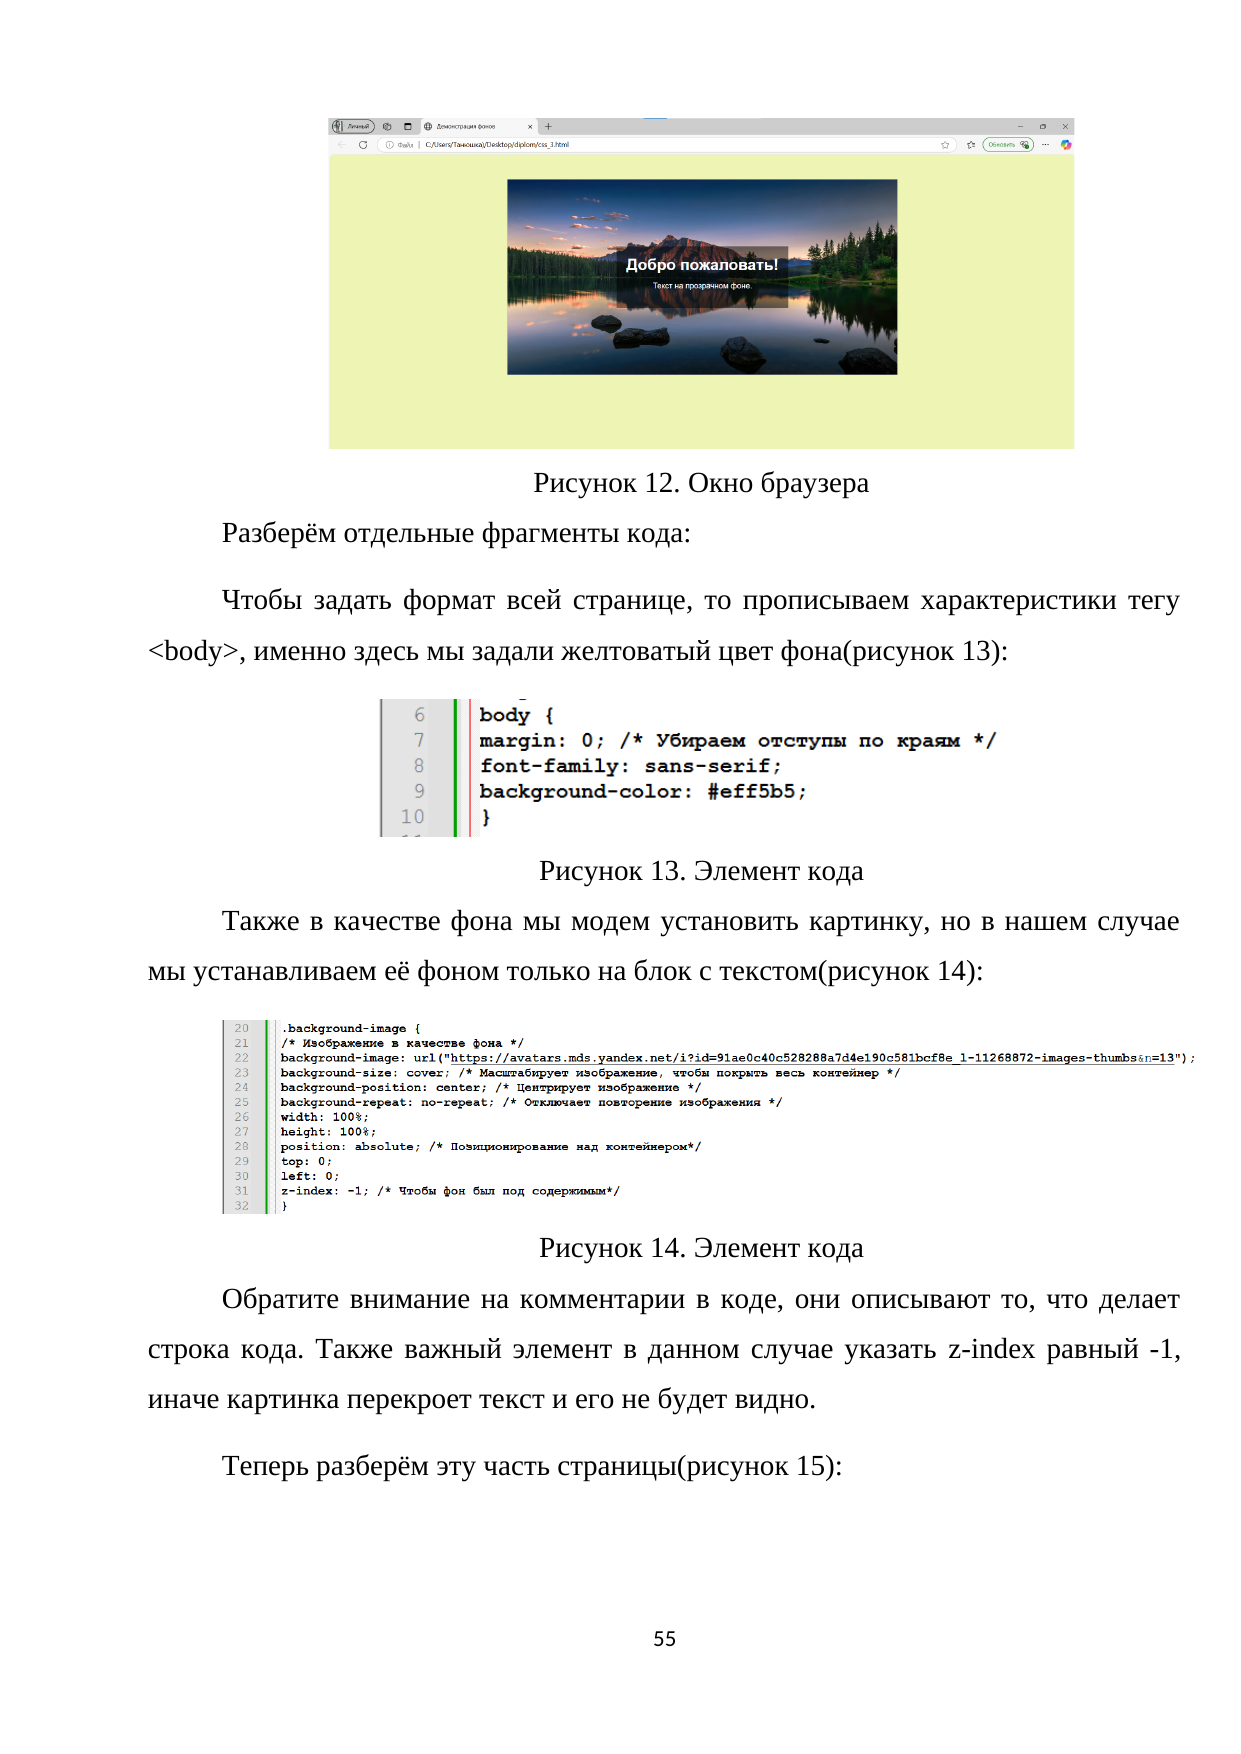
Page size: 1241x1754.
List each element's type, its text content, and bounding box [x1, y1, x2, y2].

picture [328, 118, 1075, 449]
text Обратите внимание на комментарии в коде, они описывают то, что делает строка кода. Также важный элемент в данном случае указать z-index равный -1, иначе картинка перекроет текст и его не будет видно. [148, 1281, 1181, 1415]
text Рисунок 13. Элемент кода [148, 853, 1181, 886]
text Рисунок 14. Элемент кода [148, 1231, 1181, 1264]
picture [378, 699, 1025, 837]
text Также в качестве фона мы модем установить картинку, но в нашем случае мы устанавливаем её фоном только на блок с текстом(рисунок 14): [148, 903, 1181, 987]
text Рисунок 12. Окно браузера [148, 465, 1181, 499]
picture [221, 1020, 1197, 1214]
text Разберём отдельные фрагменты кода: [148, 515, 1181, 549]
text Чтобы задать формат всей странице, то прописываем характеристики тегу <body>, именно здесь мы задали желтоватый цвет фона(рисунок 13): [148, 582, 1181, 666]
text Теперь разберём эту часть страницы(рисунок 15): [148, 1448, 1181, 1482]
